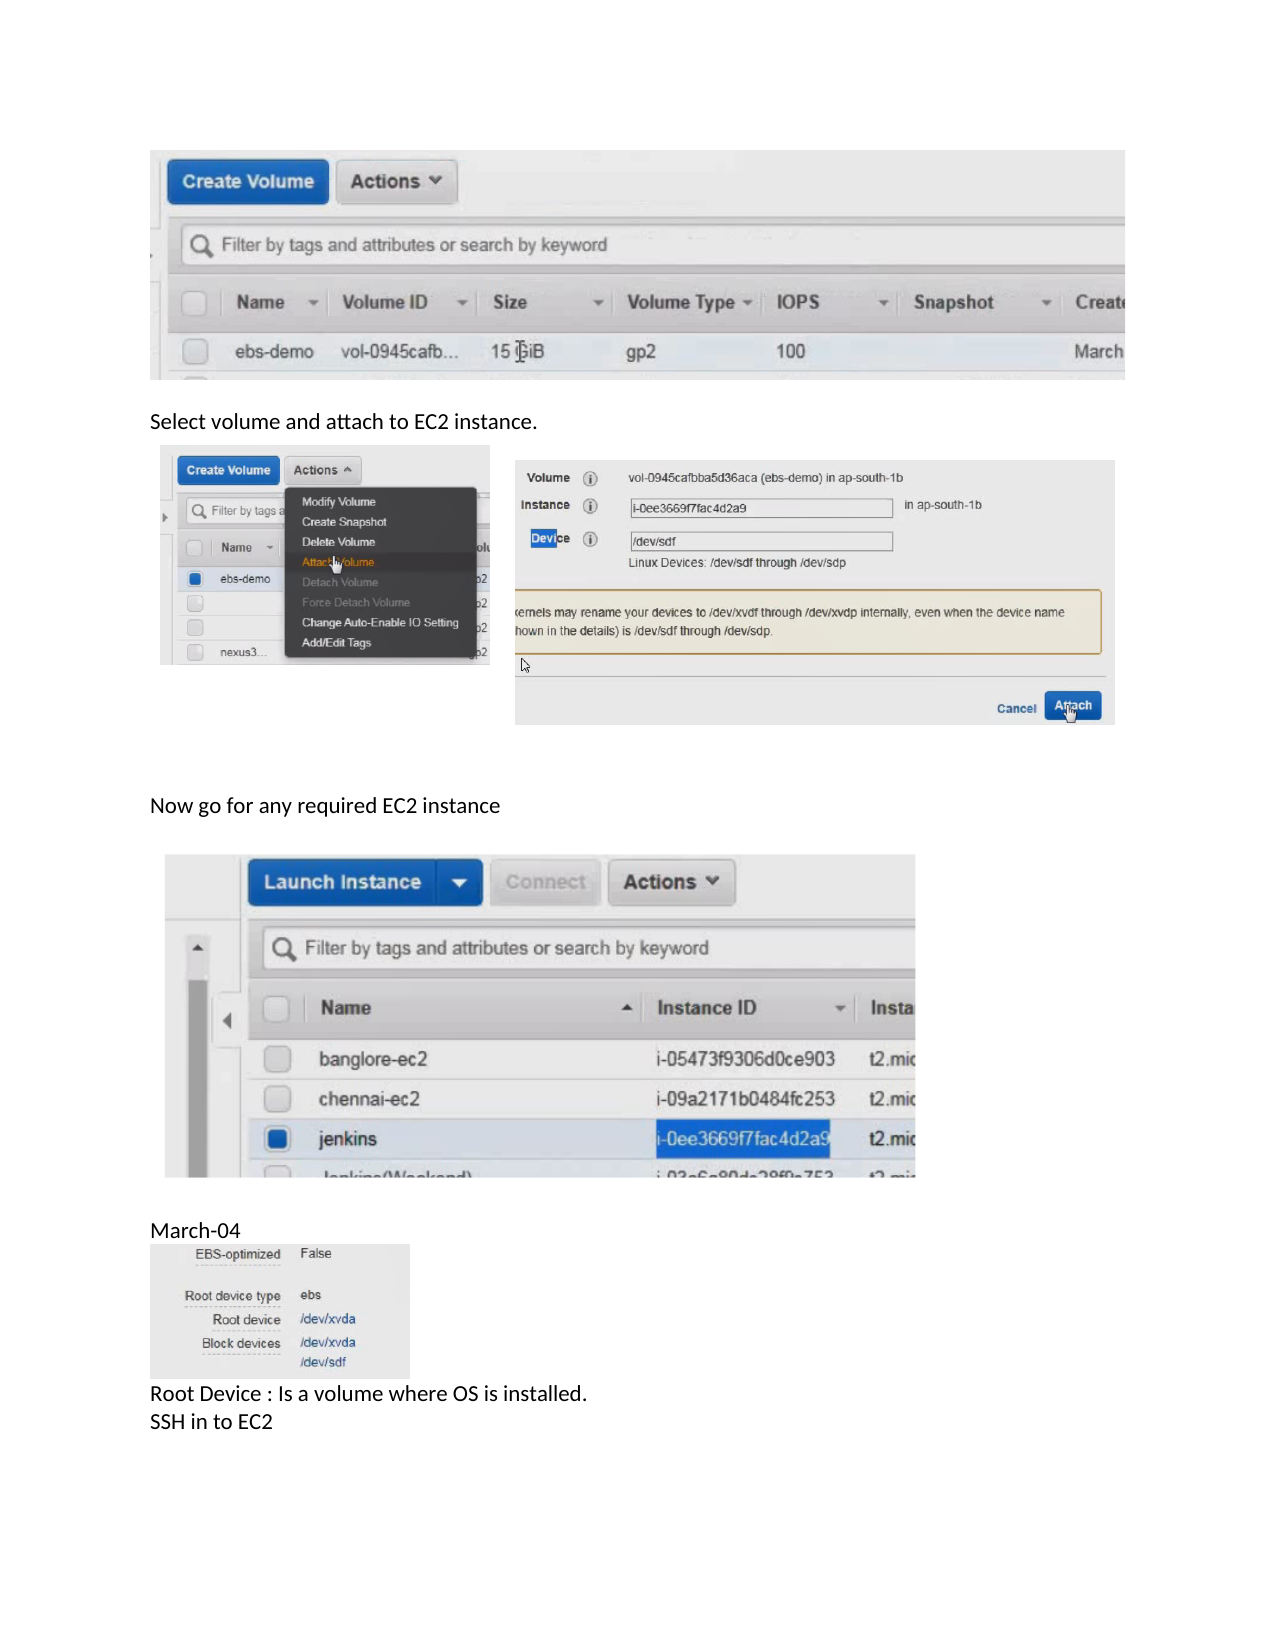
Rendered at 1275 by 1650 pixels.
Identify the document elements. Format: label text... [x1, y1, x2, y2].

text Now go for any required EC2 instance [150, 791, 1125, 819]
picture [150, 847, 943, 1189]
picture [150, 1244, 410, 1379]
text SSH in to EC2 [150, 1407, 1125, 1435]
picture [150, 435, 1125, 736]
text March-04 [150, 1217, 1125, 1244]
text Select volume and attach to EC2 instance. [150, 407, 1125, 435]
picture [150, 150, 1125, 380]
text Root Device : Is a volume where OS is installed. [150, 1379, 1125, 1407]
